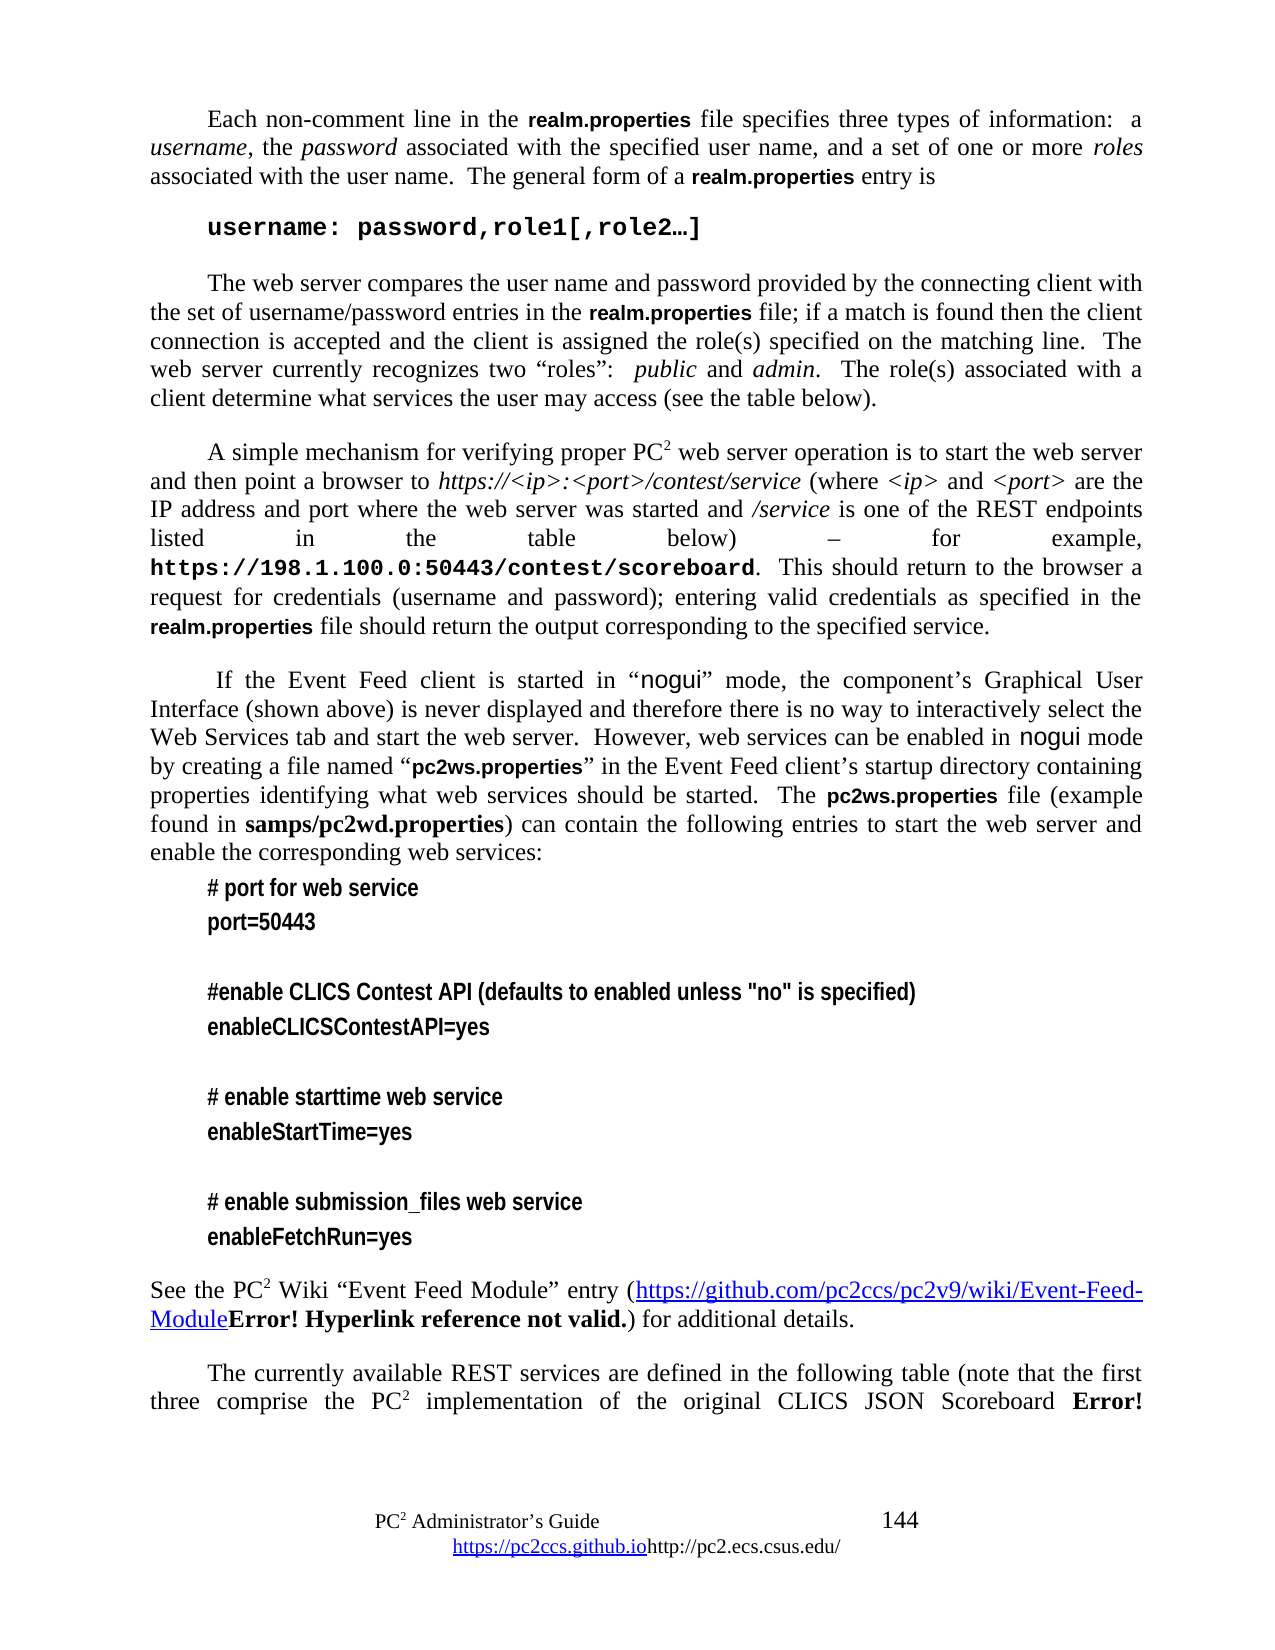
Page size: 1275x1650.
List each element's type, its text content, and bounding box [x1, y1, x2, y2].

text # enable submission_files web service [207, 1187, 1143, 1215]
text enableCLICSContestAPI=yes [207, 1012, 1143, 1041]
text The web server compares the user name and password provided by the connecting client with the set of username/password entries in the realm.properties file; if a match is found then the client connection is accepted and the client is assigned the role(s) specified on the matching line. The web server currently recognizes two “roles”: public and admin. The role(s) associated with a client determine what services the user may access (see the table below). [150, 268, 1143, 412]
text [150, 1358, 1143, 1415]
text enableStartTime=yes [207, 1117, 1143, 1145]
text port=50443 [207, 907, 1143, 936]
text # port for web service [207, 872, 1143, 901]
text #enable CLICS Contest API (defaults to enabled unless "no" is specified) [207, 977, 1143, 1006]
text If the Event Feed client is started in “nogui” mode, the component’s Graphical User Interface (shown above) is never displayed and therefore there is no way to interactively select the Web Services tab and start the web server. However, web services can be enabled in nogui mode by creating a file named “pc2ws.properties” in the Event Feed client’s startup directory containing properties identifying what web services should be started. The pc2ws.properties file (example found in samps/pc2wd.properties) can contain the following entries to start the web server and enable the corresponding web services: [150, 665, 1143, 866]
text See the PC2 Wiki “Event Feed Module” entry (Error! Hyperlink reference not valid.) for additional details. [150, 1275, 1143, 1333]
text A simple mechanism for verifying proper PC2 web server operation is to start the web server and then point a browser to https://<ip>:<port>/service (where <ip> and <port> are the IP address and port where the web server was started and /service is one of the REST endpoints listed in the table below) – for example, https://198.1.100.0:50443/scoreboard. This should return to the browser a request for credentials (username and password); entering valid credentials as specified in the realm.properties file should return the output corresponding to the specified service. [150, 437, 1143, 640]
text Each non-comment line in the realm.properties file specifies three types of information: a username, the password associated with the specified user name, and a set of one or more roles associated with the user name. The general form of a realm.properties entry is [150, 104, 1143, 190]
text enableFetchRun=yes [207, 1221, 1143, 1250]
text username: password,role1[,role2…] [150, 215, 1143, 243]
text # enable starttime web service [207, 1082, 1143, 1111]
